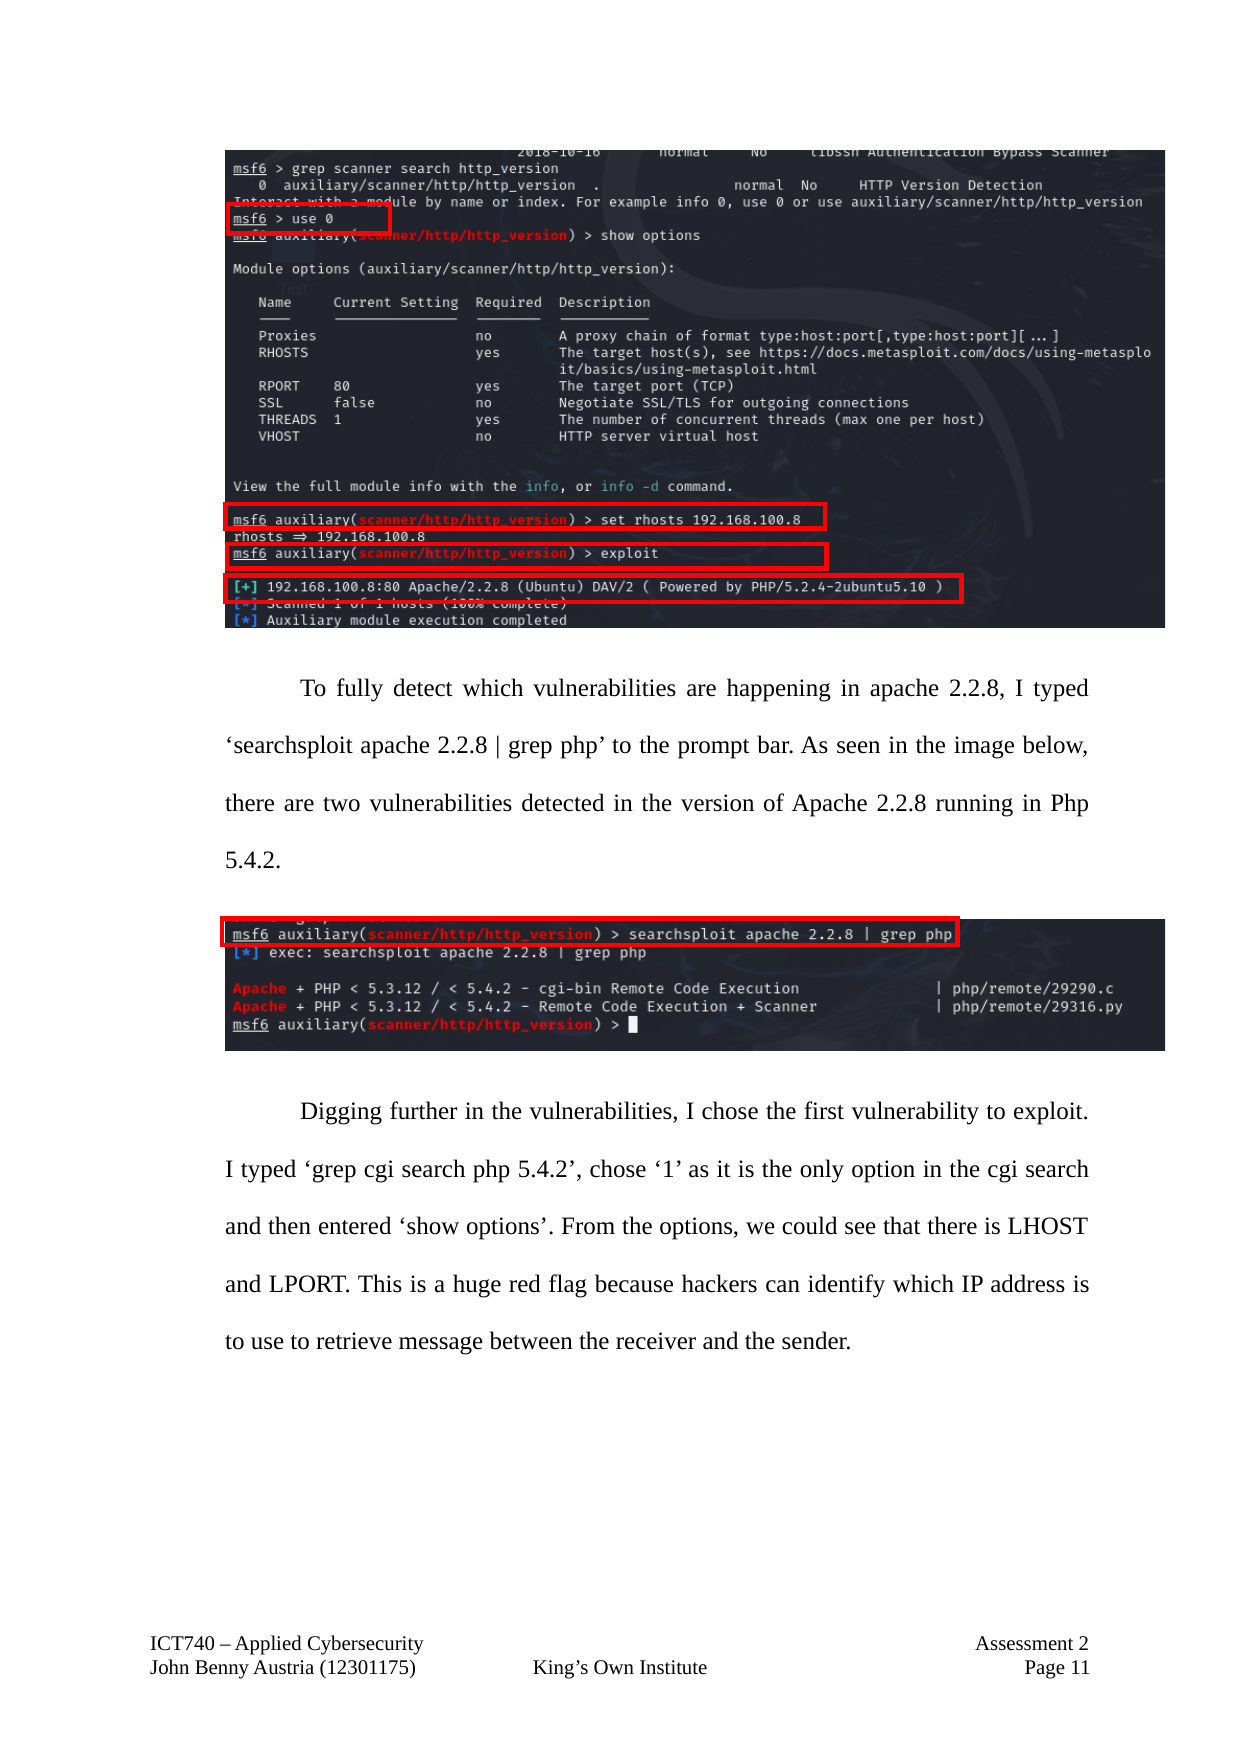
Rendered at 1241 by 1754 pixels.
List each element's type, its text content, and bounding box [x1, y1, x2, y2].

picture [229, 546, 824, 566]
picture [225, 150, 1166, 628]
picture [228, 578, 959, 600]
text Digging further in the vulnerabilities, I chose the first vulnerability to exploit. I typed ‘grep cgi search php 5.4.2’, chose ‘1’ as it is the only option in the cgi search and then entered ‘show options’. From the options, we could see that there is LHOST and LPORT. This is a huge red flag because hackers can identify which IP address is to use to retrieve message between the receiver and the sender. [225, 1096, 1090, 1355]
text To fully detect which vulnerabilities are happening in apache 2.2.8, I typed ‘searchsploit apache 2.2.8 | grep php’ to the prompt bar. As seen in the image below, there are two vulnerabilities detected in the version of Apache 2.2.8 running in Php 5.4.2. [225, 673, 1090, 874]
picture [225, 921, 955, 943]
picture [225, 919, 1166, 1051]
picture [228, 506, 823, 526]
